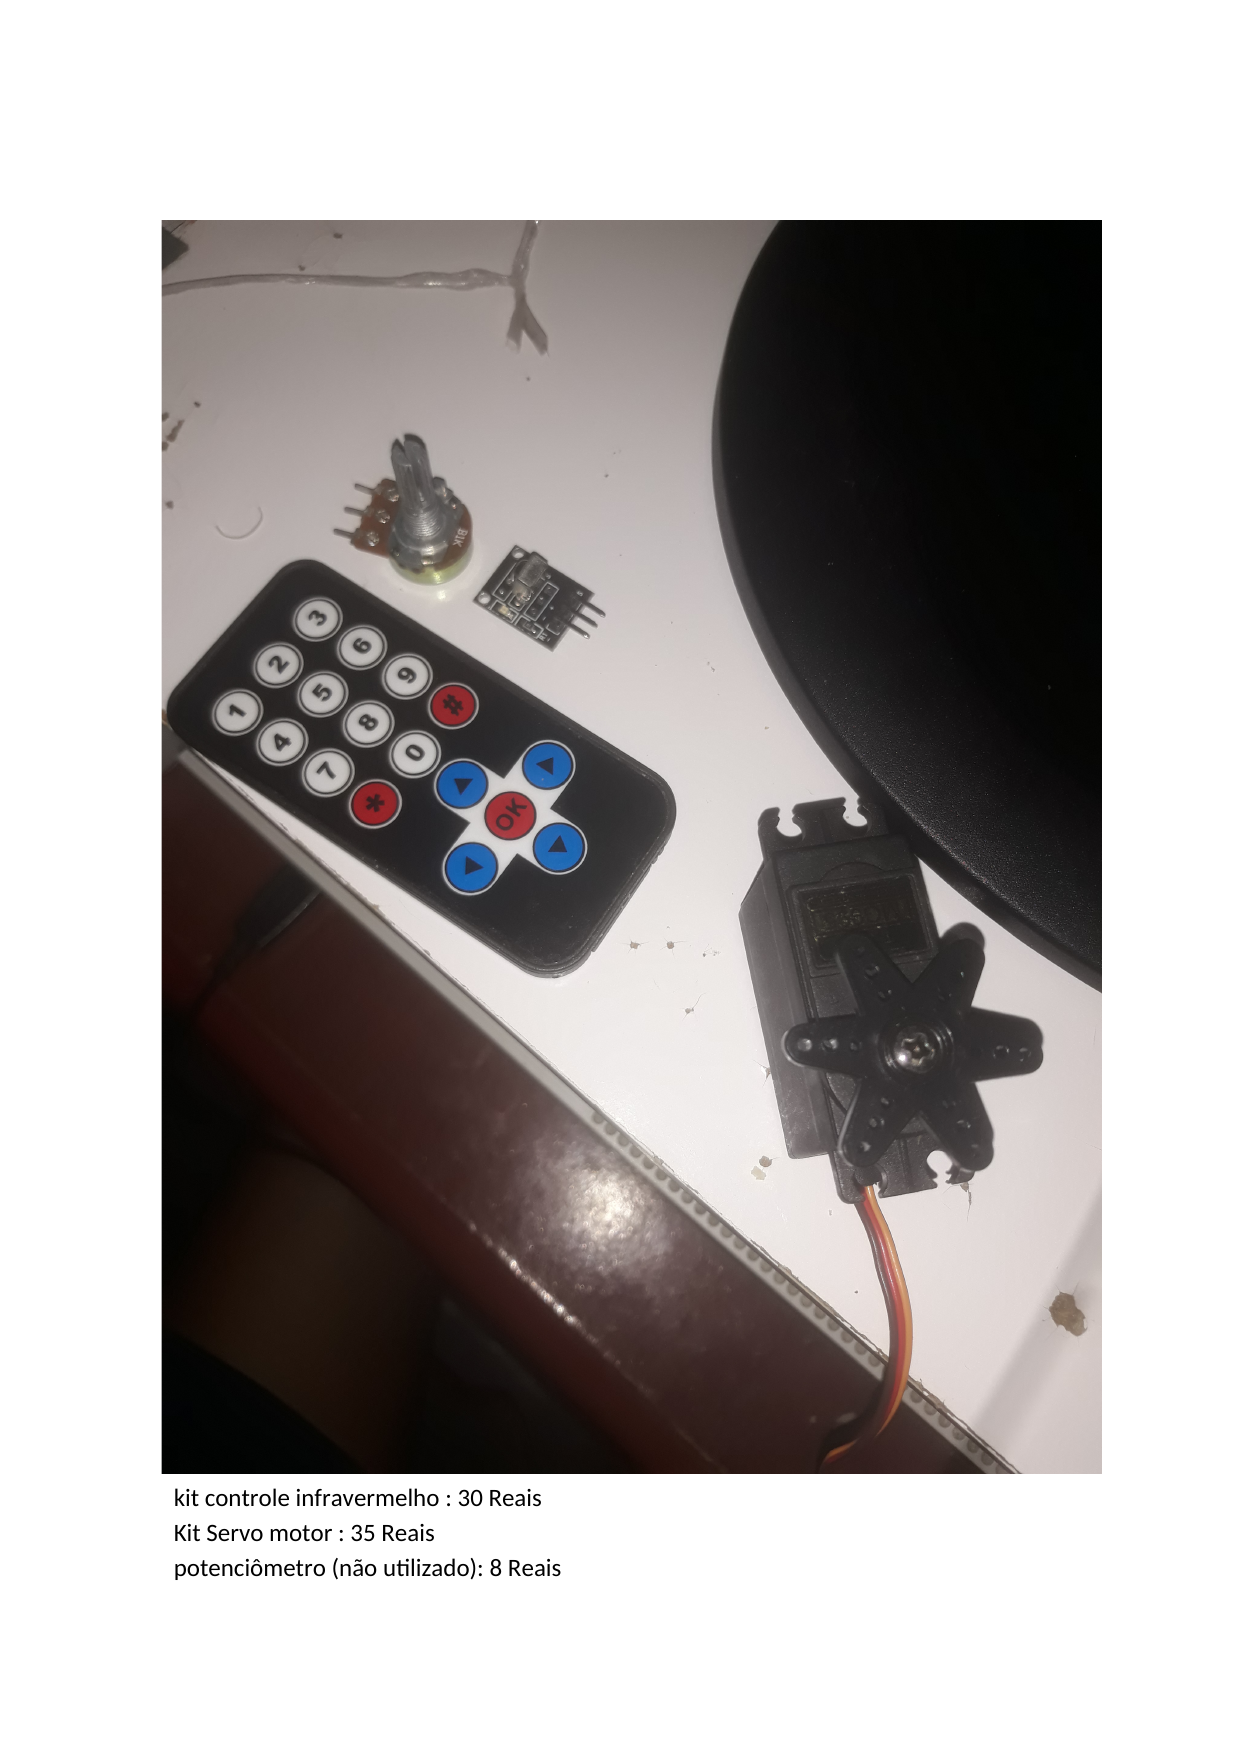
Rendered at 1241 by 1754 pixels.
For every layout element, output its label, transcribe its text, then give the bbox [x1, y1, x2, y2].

text potenciômetro (não utilizado): 8 Reais [173, 1553, 1090, 1583]
text kit controle infravermelho : 30 Reais [173, 1474, 1090, 1513]
text Kit Servo motor : 35 Reais [173, 1518, 1090, 1548]
picture [161, 220, 1102, 1474]
